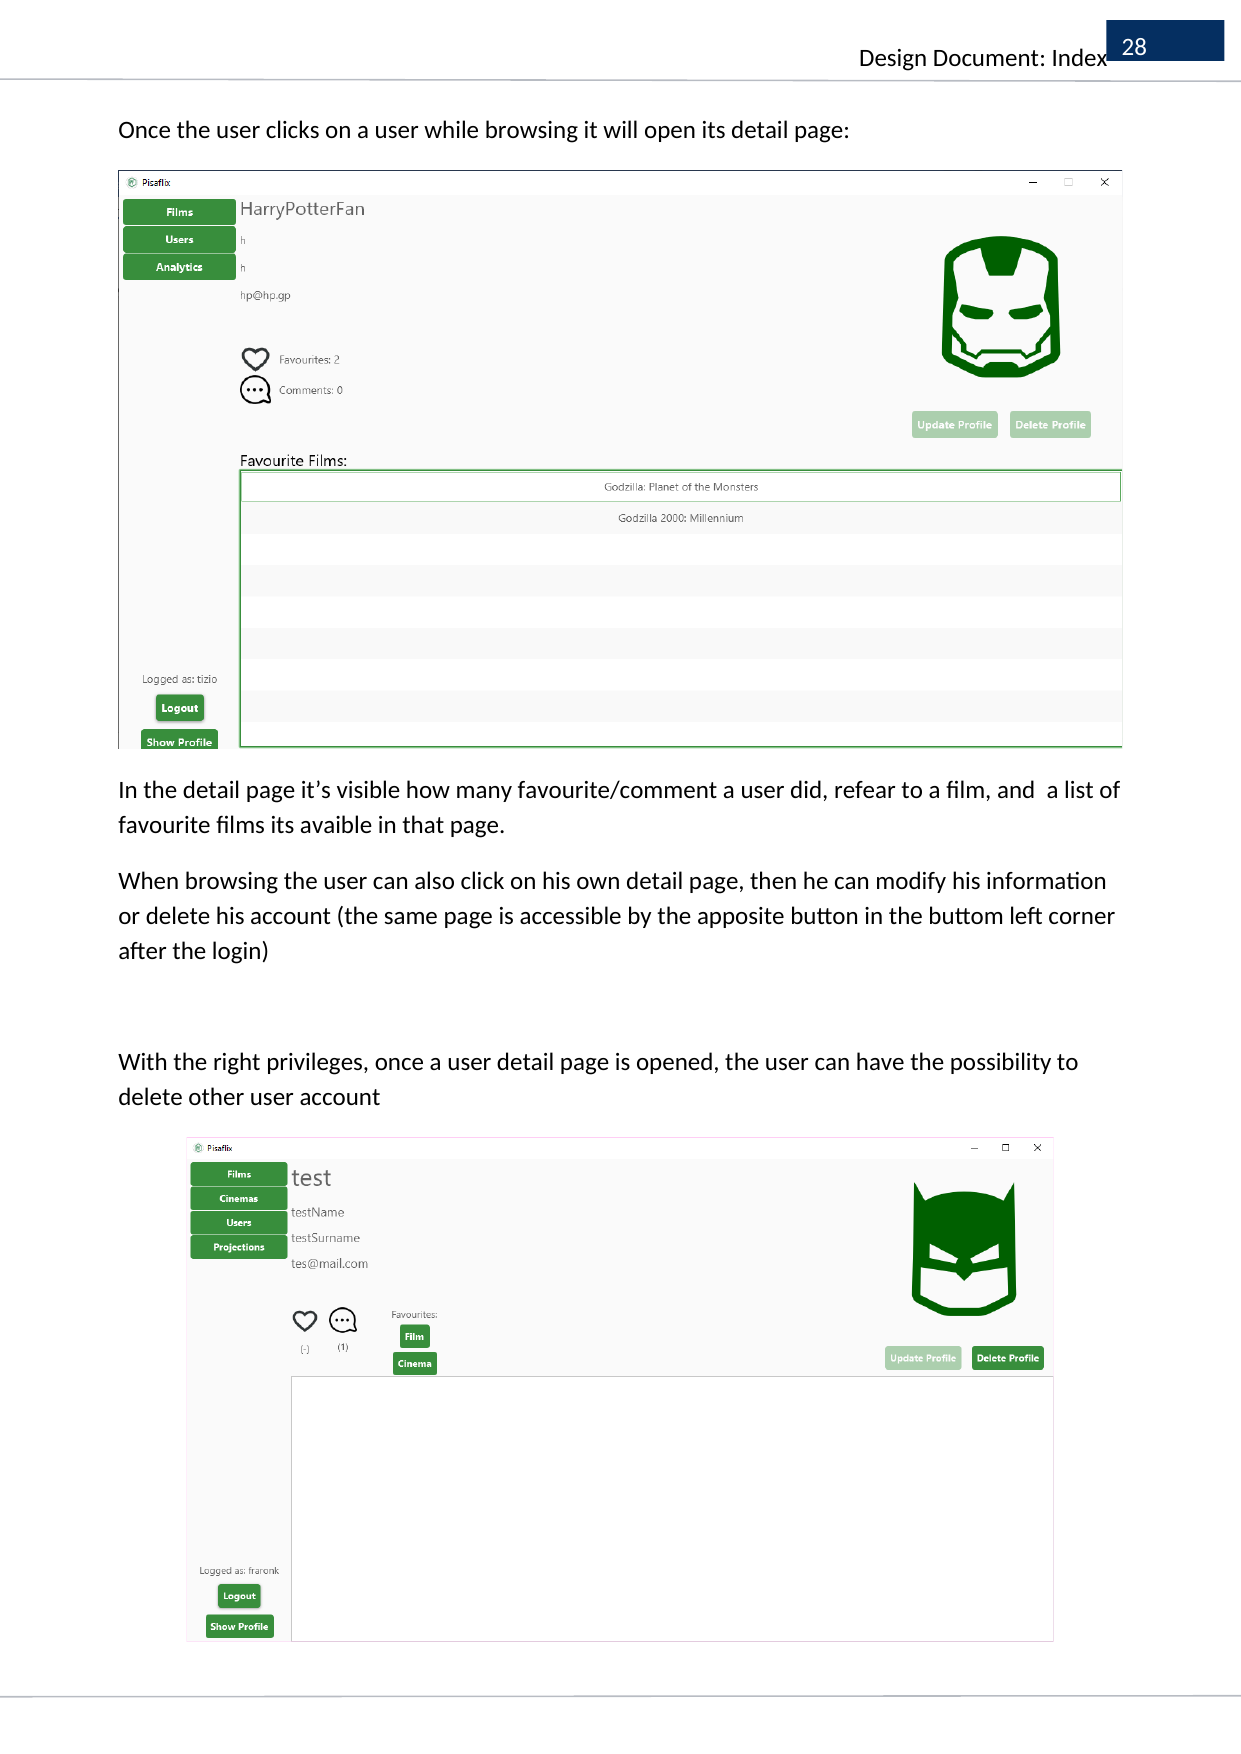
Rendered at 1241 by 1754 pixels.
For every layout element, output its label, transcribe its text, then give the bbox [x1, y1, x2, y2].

text In the detail page it’s visible how many favourite/comment a user did, refear to a film, and a list of favourite films its avaible in that page. [118, 774, 1122, 839]
text When browsing the user can also click on his own detail page, then he can modify his information or delete his account (the same page is accessible by the apposite button in the buttom left corner after the login) [118, 865, 1122, 965]
text Once the user clicks on a user while browsing it will open its detail page: [118, 115, 1122, 145]
text With the right privileges, once a user detail page is opened, the user can have the possibility to delete other user account [118, 1046, 1122, 1112]
picture [118, 170, 1123, 749]
picture [186, 1137, 1054, 1642]
